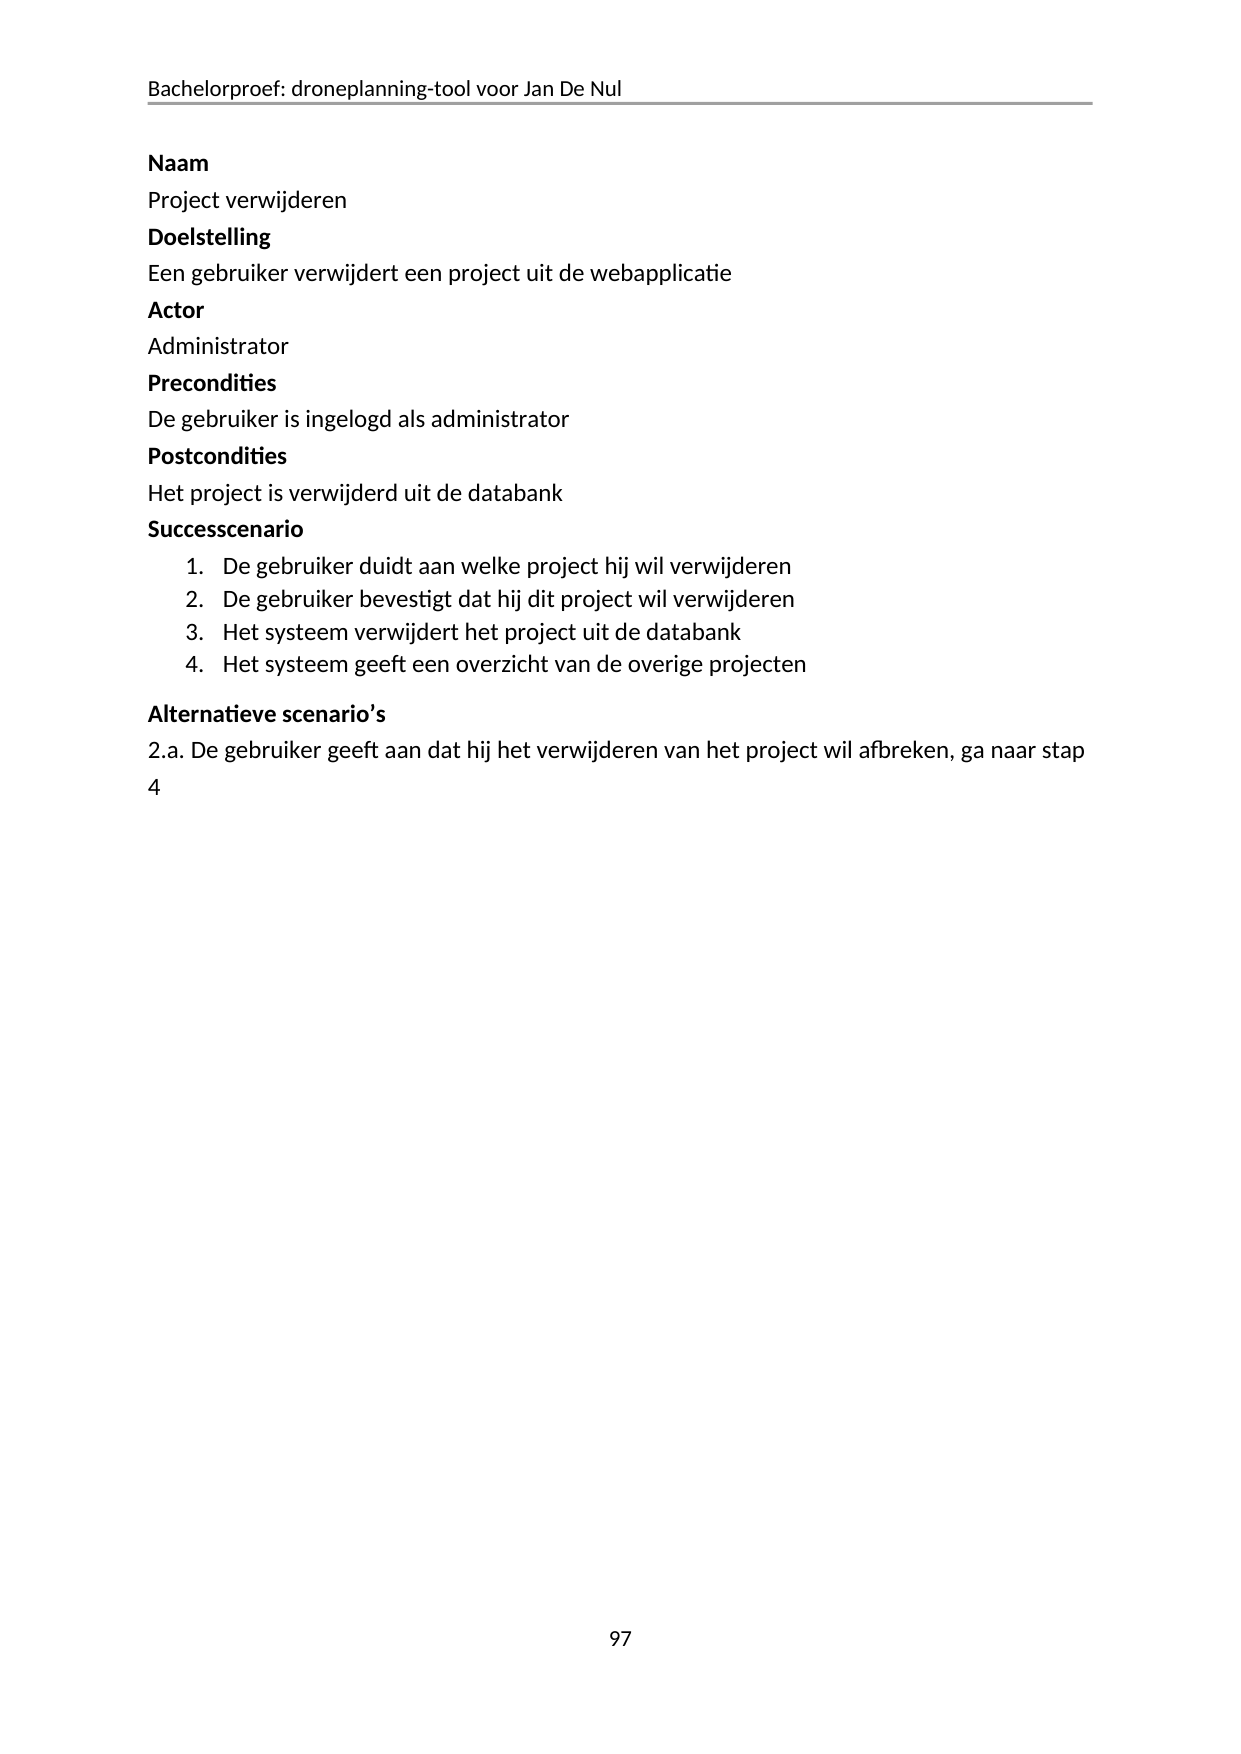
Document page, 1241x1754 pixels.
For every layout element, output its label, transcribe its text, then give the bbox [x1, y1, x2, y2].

text Successcenario [148, 513, 1093, 544]
text Actor [148, 294, 1093, 324]
list De gebruiker duidt aan welke project hij wil verwijderen [185, 550, 1093, 580]
text Postcondities [148, 440, 1093, 471]
list De gebruiker bevestigt dat hij dit project wil verwijderen [185, 583, 1093, 613]
list Het systeem verwijdert het project uit de databank [185, 616, 1093, 646]
text Administrator [148, 330, 1093, 361]
list Het systeem geeft een overzicht van de overige projecten [185, 648, 1093, 679]
text Alternatieve scenario’s [148, 698, 1093, 729]
text Naam [148, 148, 1093, 178]
text Precondities [148, 367, 1093, 397]
text Project verwijderen [148, 184, 1093, 215]
text Doelstelling [148, 221, 1093, 251]
text Een gebruiker verwijdert een project uit de webapplicatie [148, 257, 1093, 288]
text De gebruiker is ingelogd als administrator [148, 403, 1093, 434]
text 2.a. De gebruiker geeft aan dat hij het verwijderen van het project wil afbreken, ga naar stap 4 [148, 735, 1093, 802]
text Het project is verwijderd uit de databank [148, 477, 1093, 507]
